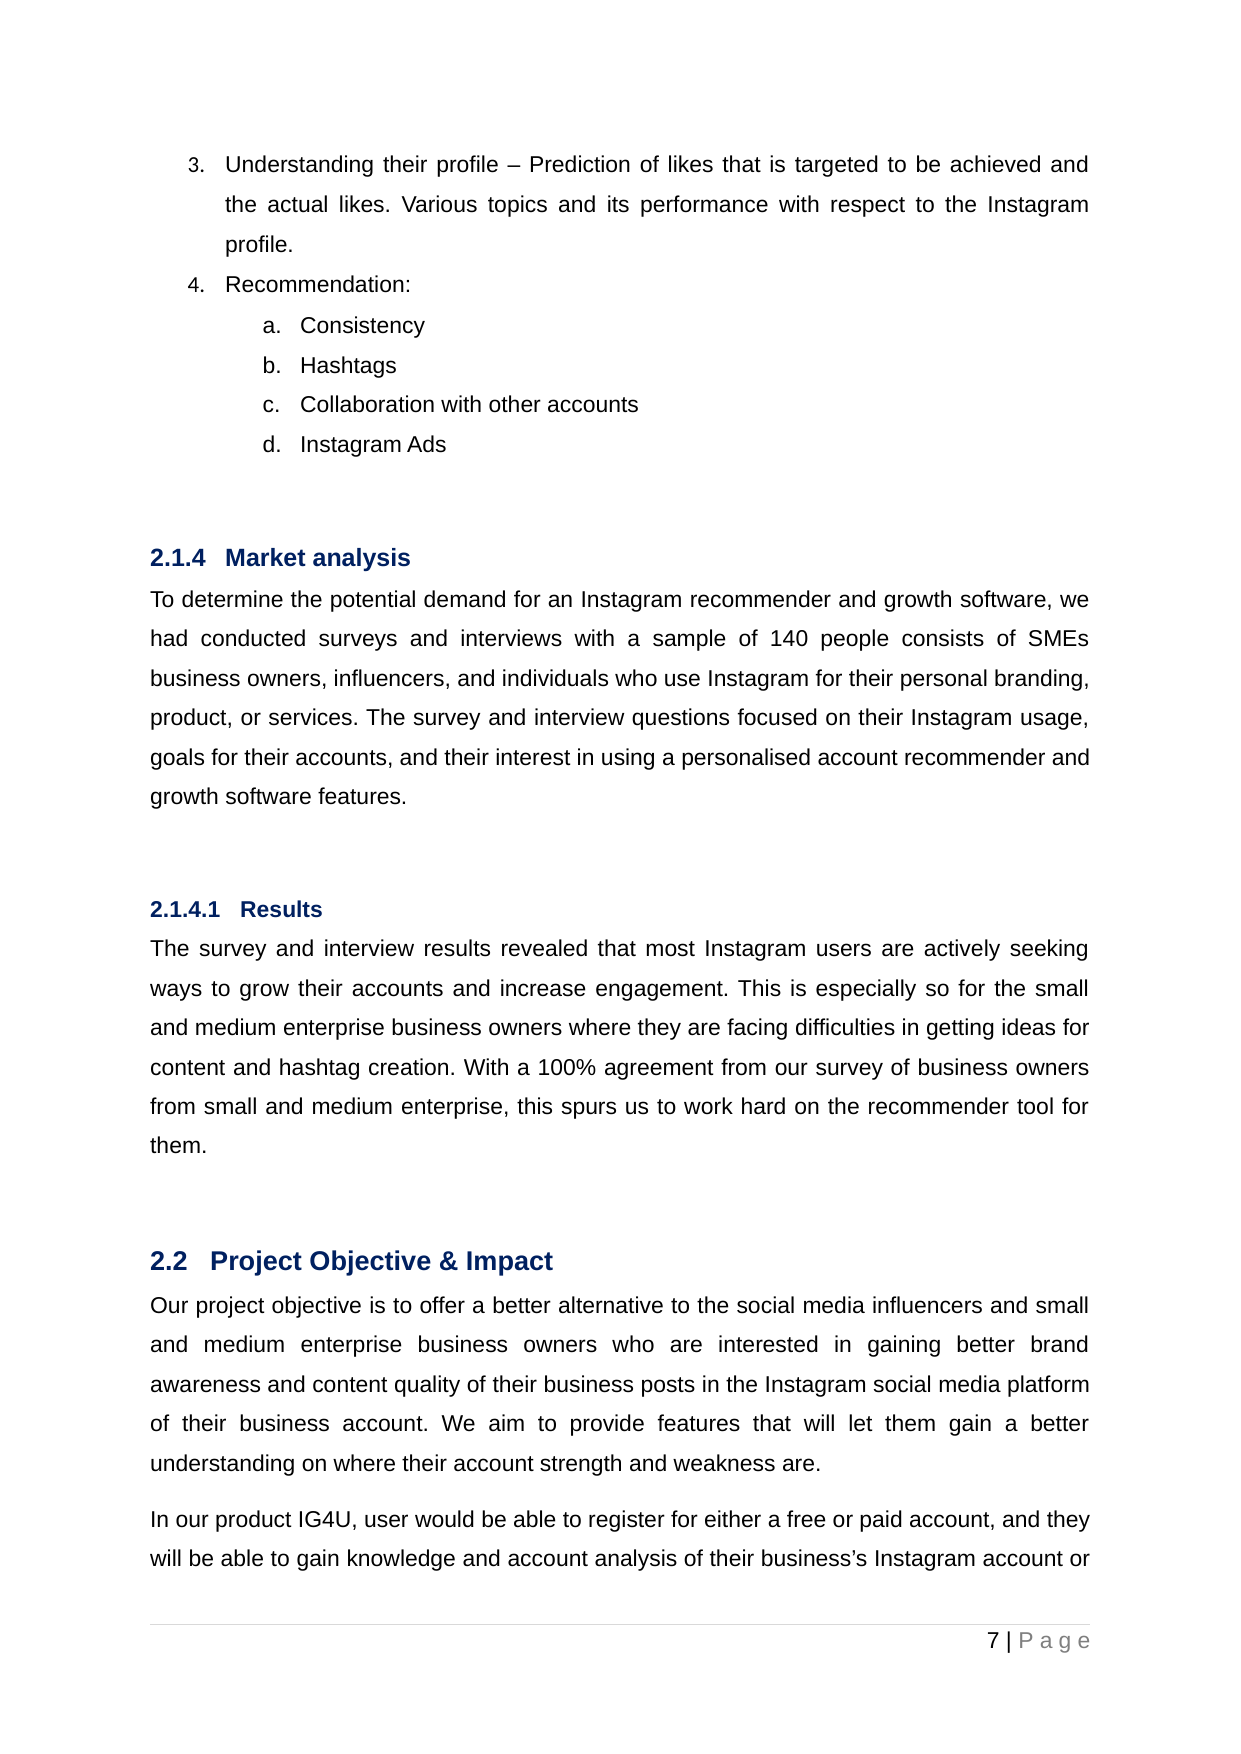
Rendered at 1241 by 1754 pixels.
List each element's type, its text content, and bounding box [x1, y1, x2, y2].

list Collaboration with other accounts [262, 391, 1090, 417]
subtitle Market analysis [150, 543, 1090, 572]
text Our project objective is to offer a better alternative to the social media influencers and small and medium enterprise business owners who are interested in gaining better brand awareness and content quality of their business posts in the Instagram social media platform of their business account. We aim to provide features that will let them gain a better understanding on where their account strength and weakness are. [150, 1292, 1090, 1476]
list Hashtags [262, 352, 1090, 378]
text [150, 1506, 1090, 1572]
list Consistency [262, 312, 1090, 338]
subtitle Project Objective & Impact [150, 1245, 1090, 1276]
list Instagram Ads [262, 431, 1090, 457]
subtitle Results [150, 896, 1090, 922]
text To determine the potential demand for an Instagram recommender and growth software, we had conducted surveys and interviews with a sample of 140 people consists of SMEs business owners, influencers, and individuals who use Instagram for their personal branding, product, or services. The survey and interview questions focused on their Instagram usage, goals for their accounts, and their interest in using a personalised account recommender and growth software features. [150, 586, 1090, 810]
list Understanding their profile – Prediction of likes that is targeted to be achieved and the actual likes. Various topics and its performance with respect to the Instagram profile. [187, 150, 1090, 257]
list Recommendation: [187, 270, 1090, 298]
text The survey and interview results revealed that most Instagram users are actively seeking ways to grow their accounts and increase engagement. This is especially so for the small and medium enterprise business owners where they are facing difficulties in getting ideas for content and hashtag creation. With a 100% agreement from our survey of business owners from small and medium enterprise, this spurs us to work hard on the recommender tool for them. [150, 935, 1090, 1159]
